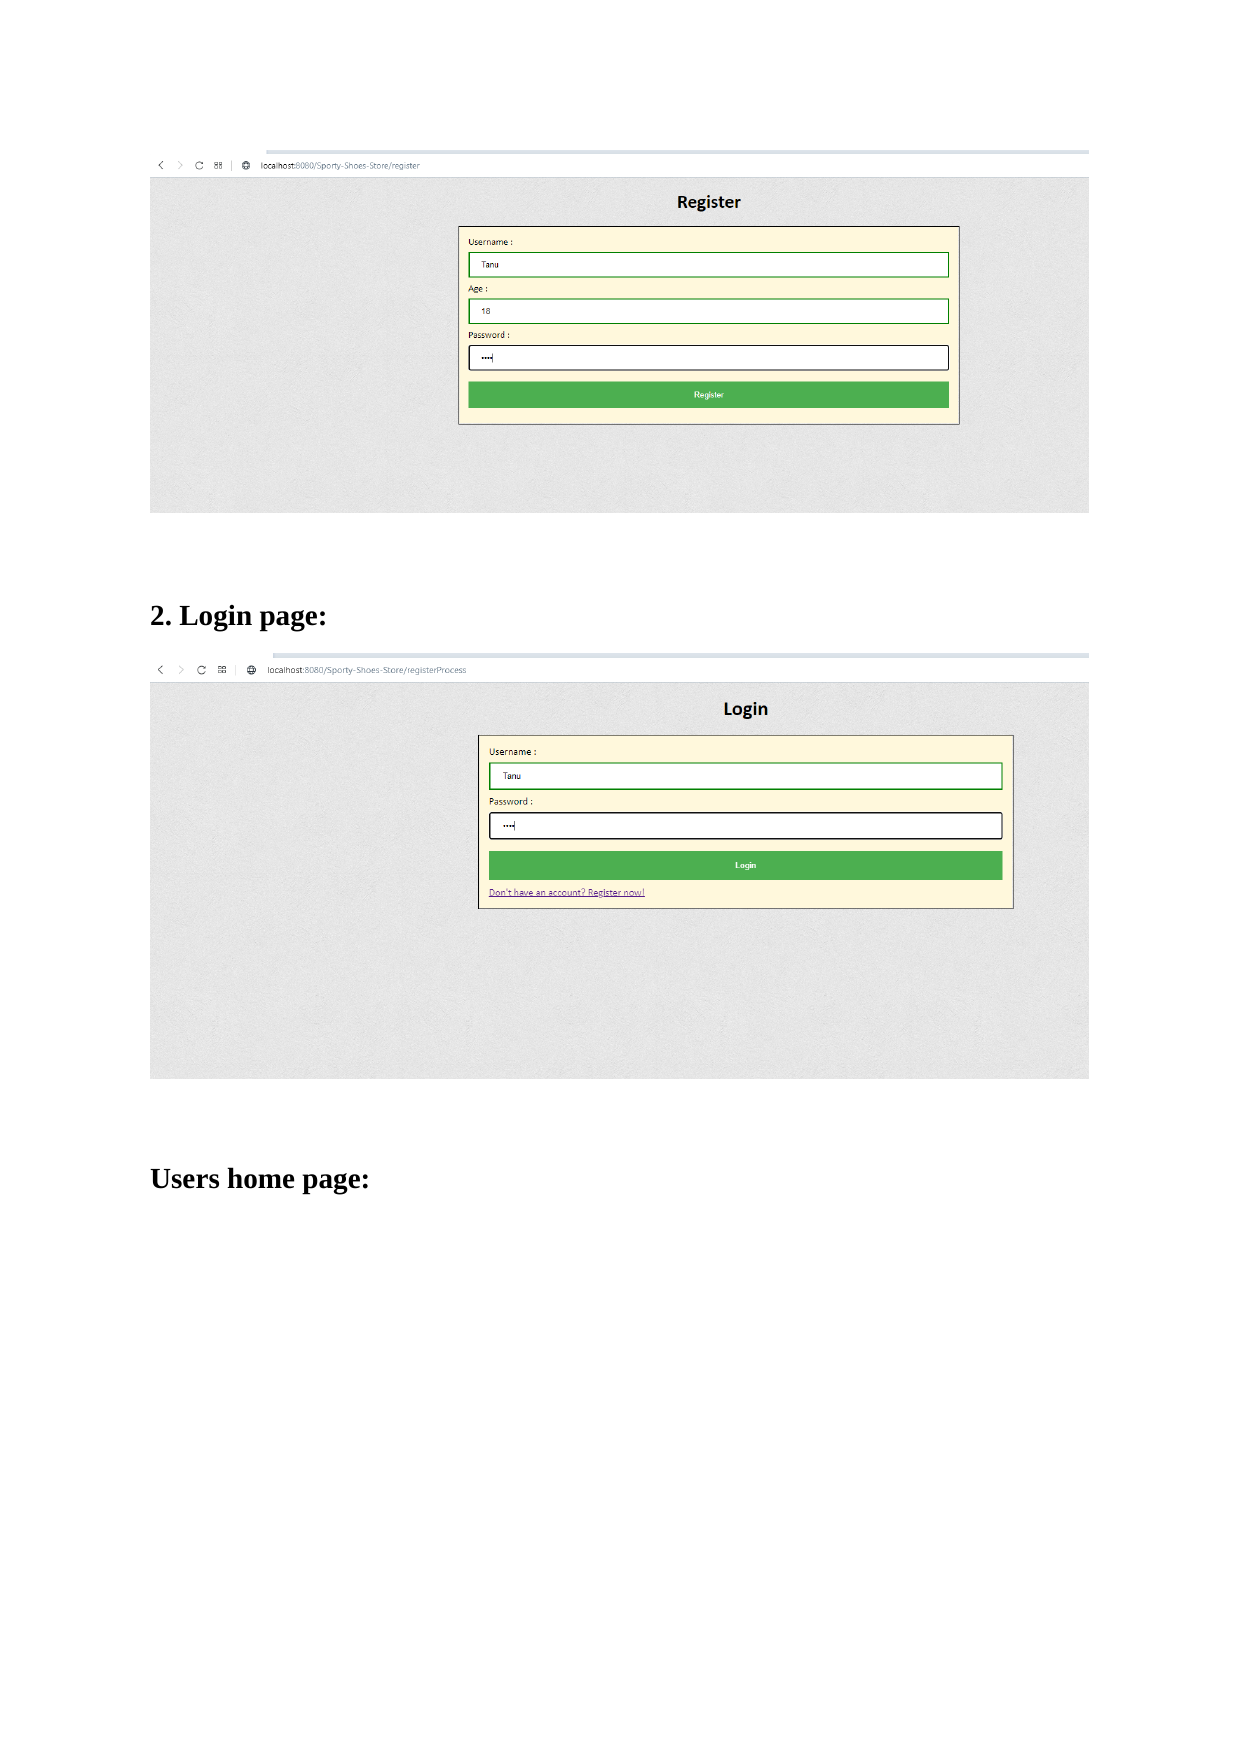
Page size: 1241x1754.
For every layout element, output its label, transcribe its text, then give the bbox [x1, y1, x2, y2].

text 2. Login page: [150, 566, 1090, 632]
picture [150, 653, 1089, 1079]
picture [150, 150, 1089, 513]
text Users home page: [150, 1128, 1090, 1194]
